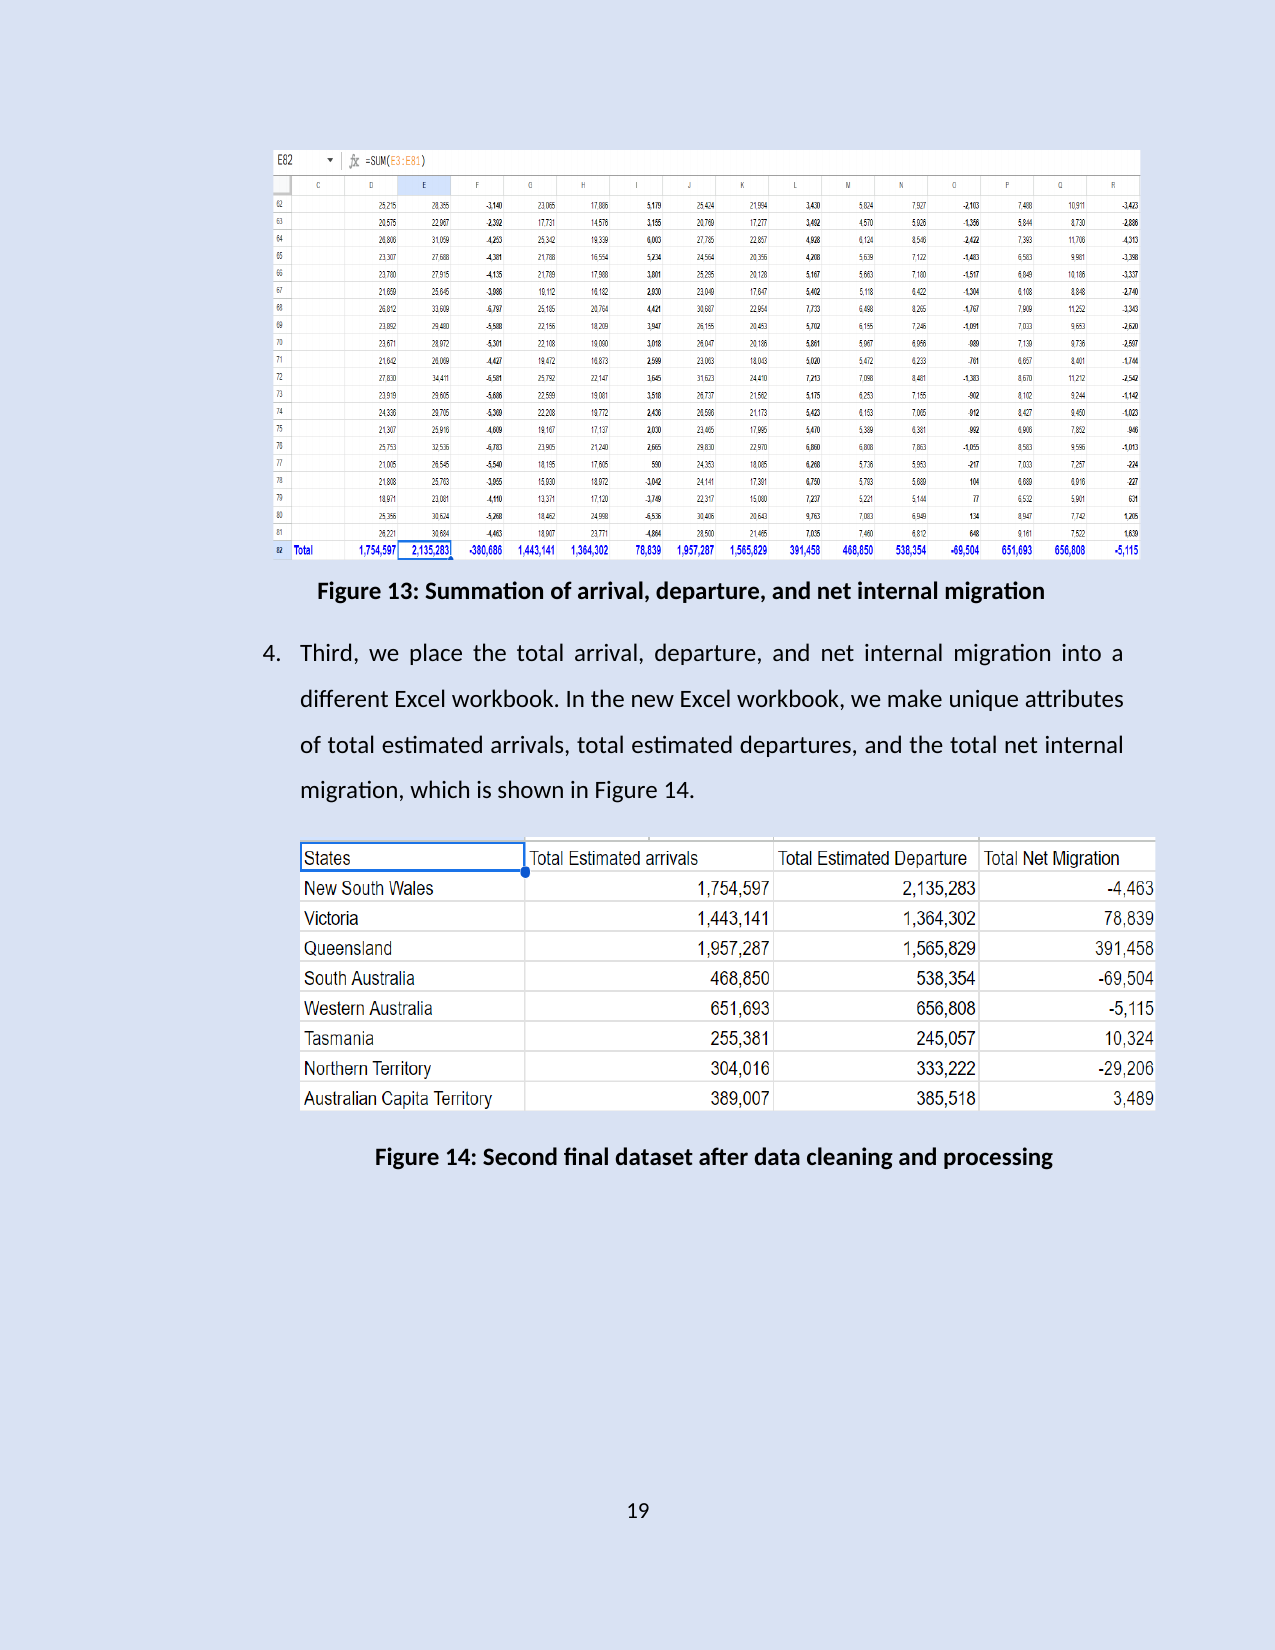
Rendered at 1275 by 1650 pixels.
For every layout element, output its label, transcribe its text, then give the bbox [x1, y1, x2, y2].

text Figure 14: Second final dataset after data cleaning and processing [300, 1141, 1125, 1171]
picture [273, 150, 1141, 560]
picture [300, 837, 1156, 1111]
text Figure 13: Summation of arrival, departure, and net internal migration [300, 560, 1125, 606]
list Third, we place the total arrival, departure, and net internal migration into a different Excel workbook. In the new Excel workbook, we make unique attributes of total estimated arrivals, total estimated departures, and the total net internal migration, which is shown in Figure 14. [262, 637, 1125, 805]
